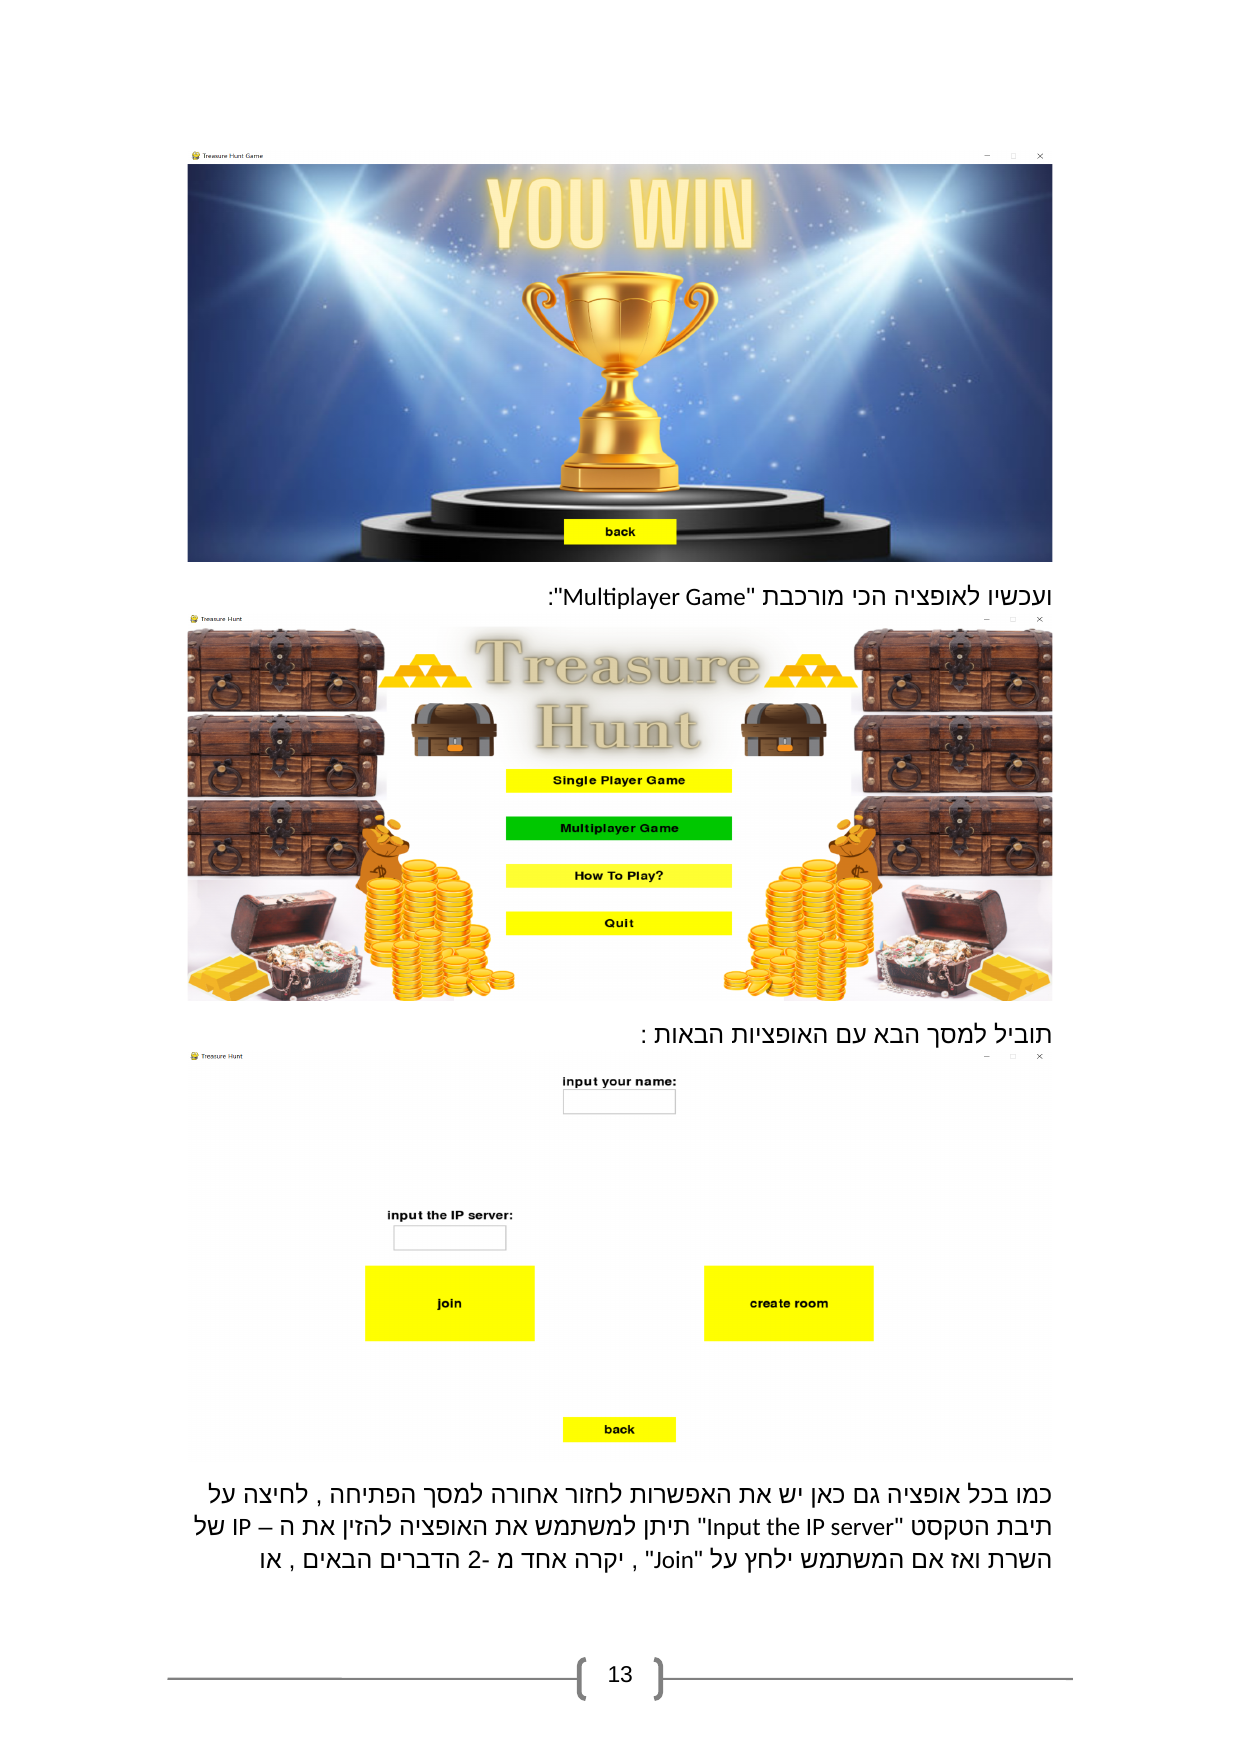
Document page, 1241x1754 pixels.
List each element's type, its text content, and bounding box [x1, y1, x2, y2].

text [187, 1480, 1053, 1574]
picture [187, 1050, 1053, 1462]
text תוביל למסך הבא עם האופציות הבאות : [187, 1020, 1053, 1050]
picture [187, 150, 1053, 562]
text ועכשיו לאופציה הכי מורכבת "Multiplayer Game": [187, 581, 1053, 613]
picture [187, 613, 1053, 1001]
